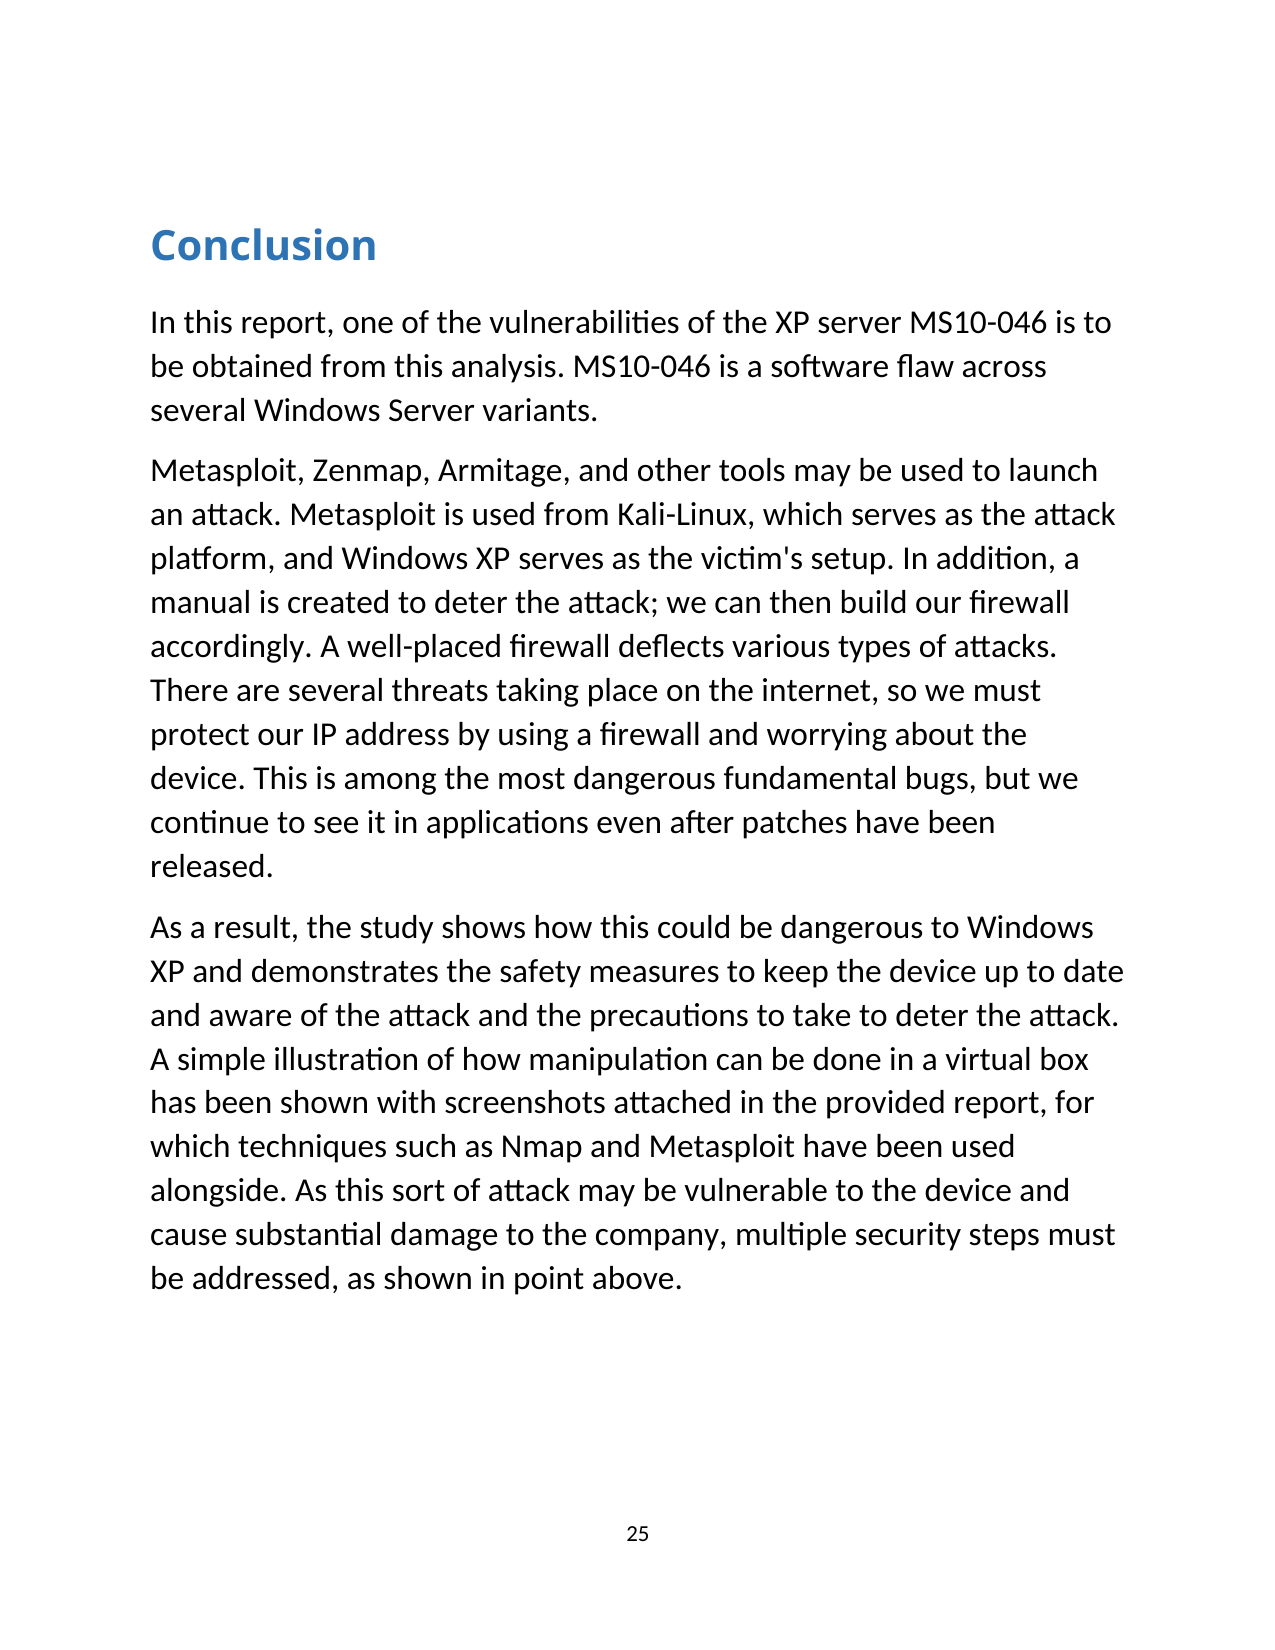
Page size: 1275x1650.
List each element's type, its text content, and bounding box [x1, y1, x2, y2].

text As a result, the study shows how this could be dangerous to Windows XP and demonstrates the safety measures to keep the device up to date and aware of the attack and the precautions to take to deter the attack. A simple illustration of how manipulation can be done in a virtual box has been shown with screenshots attached in the provided report, for which techniques such as Nmap and Metasploit have been used alongside. As this sort of attack may be vulnerable to the device and cause substantial damage to the company, multiple security steps must be addressed, as shown in point above. [150, 906, 1125, 1298]
text Metasploit, Zenmap, Armitage, and other tools may be used to launch an attack. Metasploit is used from Kali-Linux, which serves as the attack platform, and Windows XP serves as the victim's setup. In addition, a manual is created to deter the attack; we can then build our firewall accordingly. A well-placed firewall deflects various types of attacks. There are several threats taking place on the internet, so we must protect our IP address by using a firewall and worrying about the device. This is among the most dangerous fundamental bugs, but we continue to see it in applications even after patches have been released. [150, 449, 1125, 886]
text In this report, one of the vulnerabilities of the XP server MS10-046 is to be obtained from this analysis. MS10-046 is a software flaw across several Windows Server variants. [150, 301, 1125, 429]
subtitle Conclusion [150, 216, 1125, 272]
